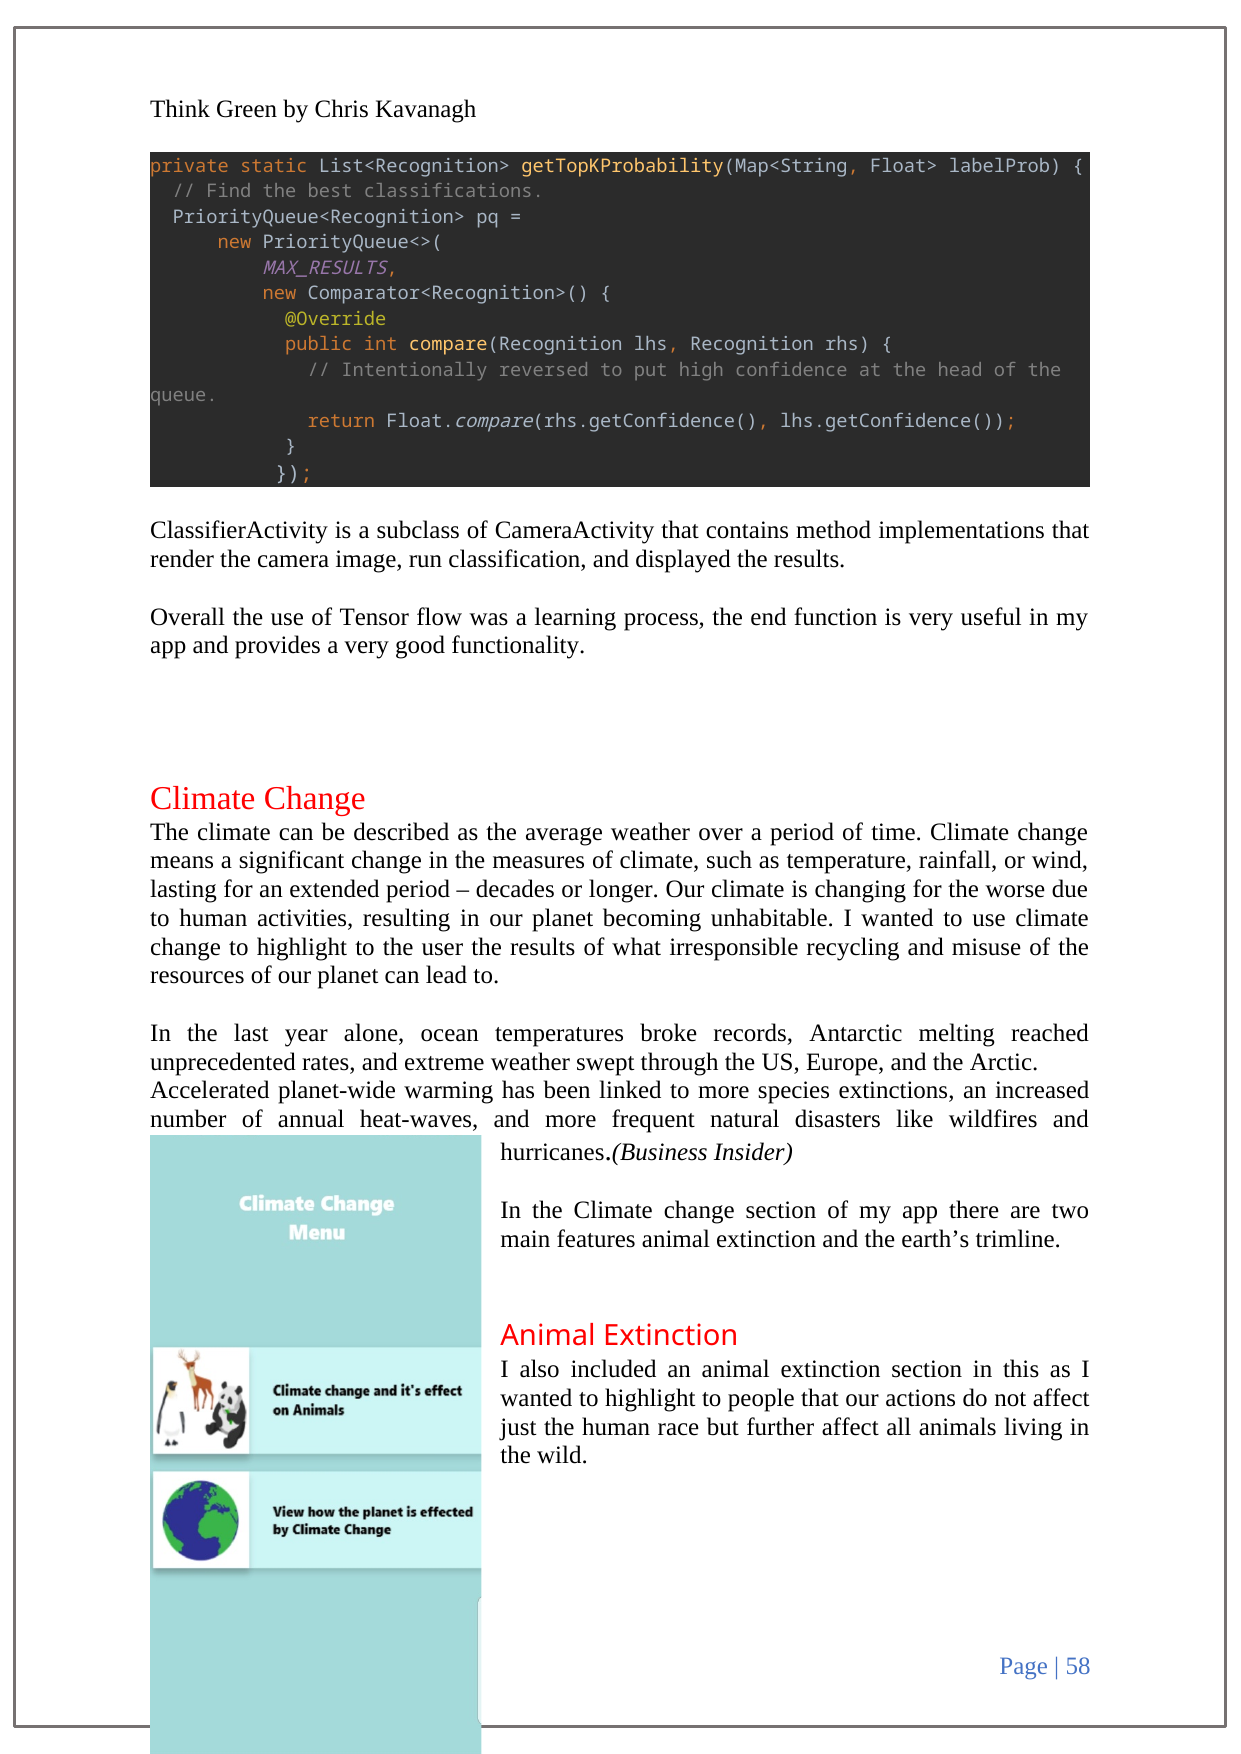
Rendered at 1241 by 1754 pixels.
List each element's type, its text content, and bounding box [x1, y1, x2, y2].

picture [150, 1135, 482, 1754]
text I also included an animal extinction section in this as I wanted to highlight to people that our actions do not affect just the human race but further affect all animals living in the wild. [482, 1354, 1090, 1469]
text In the Climate change section of my app there are two main features animal extinction and the earth’s trimline. [482, 1195, 1090, 1253]
text In the last year alone, ocean temperatures broke records, Antarctic melting reached unprecedented rates, and extreme weather swept through the US, Europe, and the Arctic. [150, 1018, 1090, 1075]
subtitle Animal Extinction [482, 1314, 1090, 1354]
text ClassifierActivity is a subclass of CameraActivity that contains method implementations that render the camera image, run classification, and displayed the results. [150, 515, 1090, 573]
text Overall the use of Tensor flow was a learning process, the end function is very useful in my app and provides a very good functionality. [150, 602, 1090, 659]
text Accelerated planet-wide warming has been linked to more species extinctions, an increased number of annual heat-waves, and more frequent natural disasters like wildfires and hurricanes.(Business Insider) [150, 1075, 1090, 1166]
subtitle Climate Change [150, 778, 1090, 817]
text The climate can be described as the average weather over a period of time. Climate change means a significant change in the measures of climate, such as temperature, rainfall, or wind, lasting for an extended period – decades or longer. Our climate is changing for the worse due to human activities, resulting in our planet becoming unhabitable. I wanted to use climate change to highlight to the user the results of what irresponsible recycling and misuse of the resources of our planet can lead to. [150, 817, 1090, 989]
text private static List<Recognition> getTopKProbability(Map<String, Float> labelProb) { // Find the best classifications. PriorityQueue<Recognition> pq = new PriorityQueue<>( MAX_RESULTS, new Comparator<Recognition>() { @Override public int compare(Recognition lhs, Recognition rhs) { // Intentionally reversed to put high confidence at the head of the queue. return Float.compare(rhs.getConfidence(), lhs.getConfidence()); } }); [150, 152, 1090, 487]
